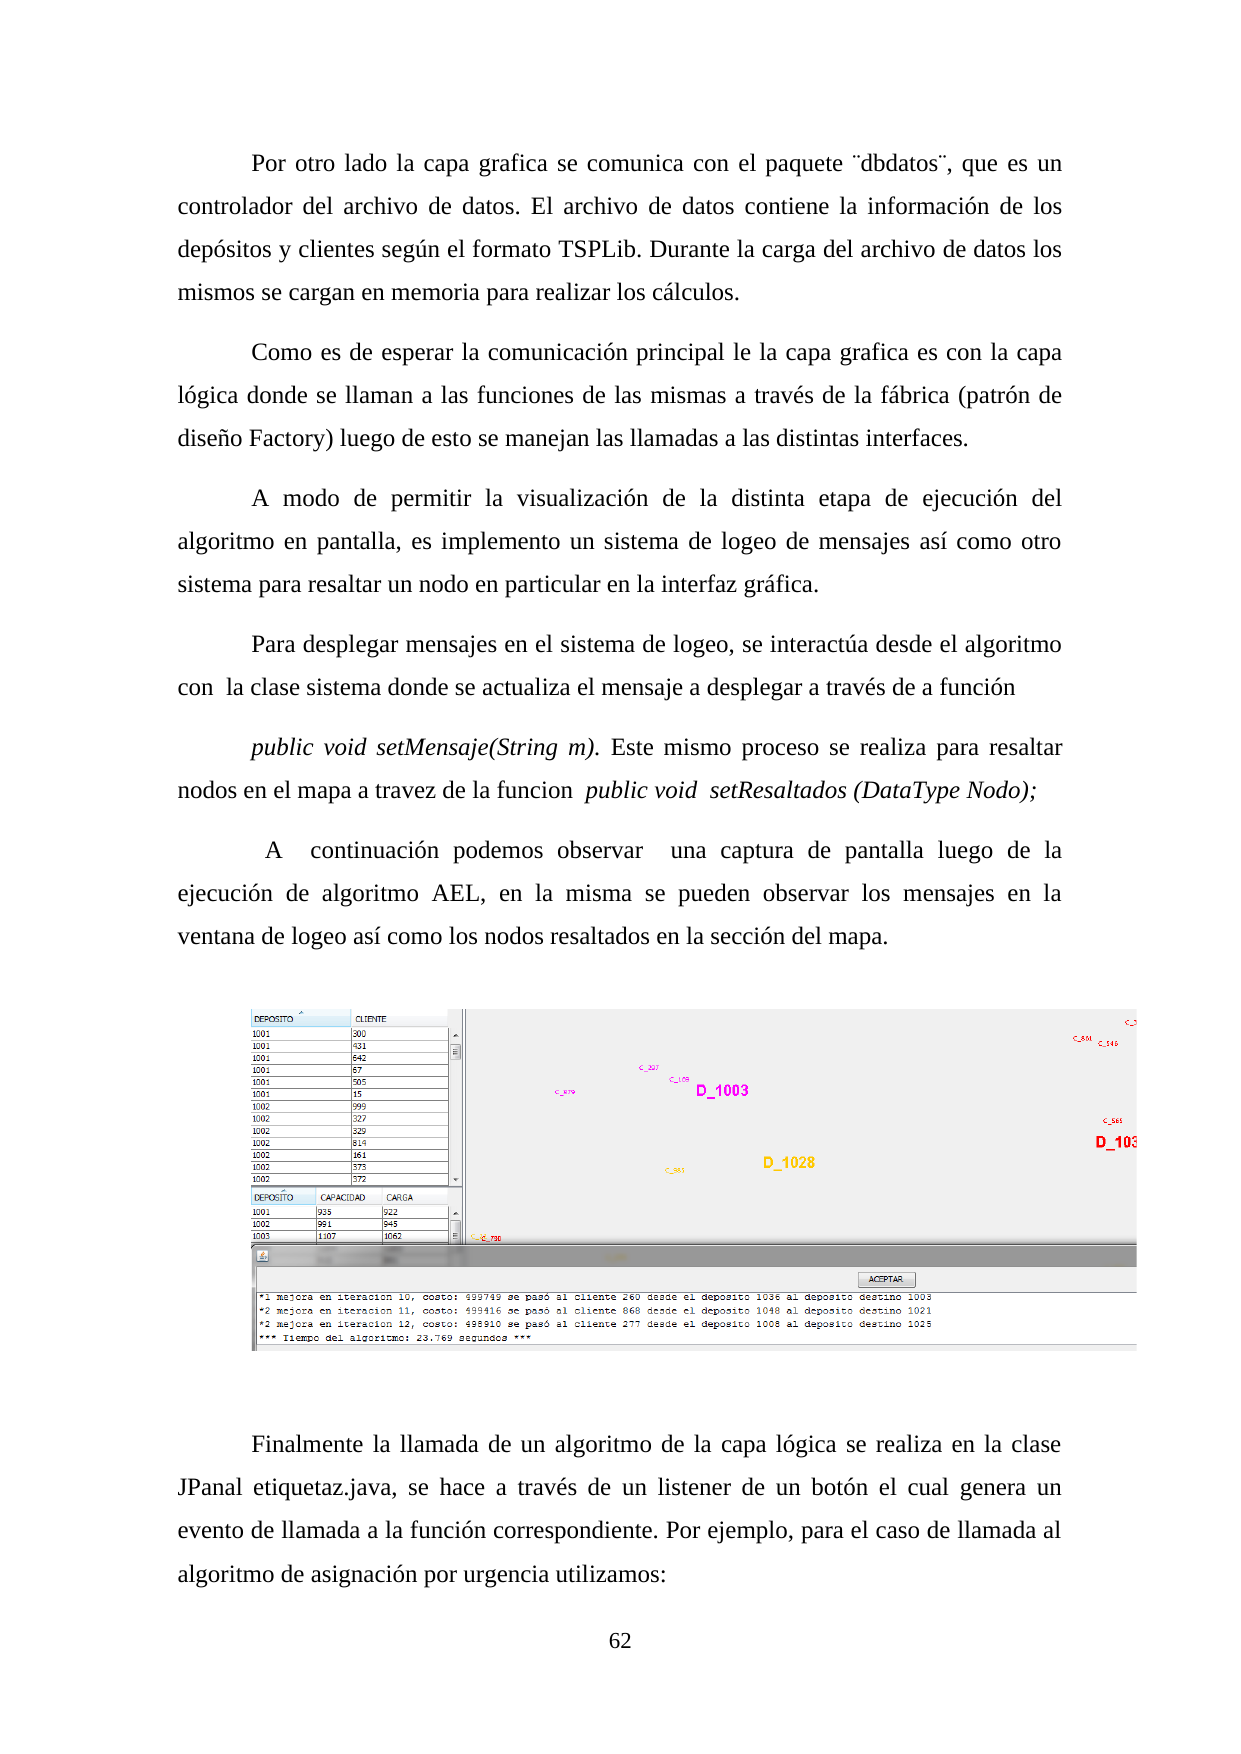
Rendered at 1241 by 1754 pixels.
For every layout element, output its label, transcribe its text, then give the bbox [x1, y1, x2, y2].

text Para desplegar mensajes en el sistema de logeo, se interactúa desde el algoritmo con la clase sistema donde se actualiza el mensaje a desplegar a través de a función [177, 629, 1063, 701]
text A modo de permitir la visualización de la distinta etapa de ejecución del algoritmo en pantalla, es implemento un sistema de logeo de mensajes así como otro sistema para resaltar un nodo en particular en la interfaz gráfica. [177, 483, 1063, 598]
text Finalmente la llamada de un algoritmo de la capa lógica se realiza en la clase JPanal etiquetaz.java, se hace a través de un listener de un botón el cual genera un evento de llamada a la función correspondiente. Por ejemplo, para el caso de llamada al algoritmo de asignación por urgencia utilizamos: [177, 1429, 1063, 1587]
text Por otro lado la capa grafica se comunica con el paquete ¨dbdatos¨, que es un controlador del archivo de datos. El archivo de datos contiene la información de los depósitos y clientes según el formato TSPLib. Durante la carga del archivo de datos los mismos se cargan en memoria para realizar los cálculos. [177, 148, 1063, 306]
text A continuación podemos observar una captura de pantalla luego de la ejecución de algoritmo AEL, en la misma se pueden observar los mensajes en la ventana de logeo así como los nodos resaltados en la sección del mapa. [177, 835, 1063, 950]
text public void setMensaje(String m). Este mismo proceso se realiza para resaltar nodos en el mapa a travez de la funcion public void setResaltados (DataType Nodo); [177, 732, 1063, 804]
text Como es de esperar la comunicación principal le la capa grafica es con la capa lógica donde se llaman a las funciones de las mismas a través de la fábrica (patrón de diseño Factory) luego de esto se manejan las llamadas a las distintas interfaces. [177, 337, 1063, 452]
picture [251, 1009, 1137, 1351]
